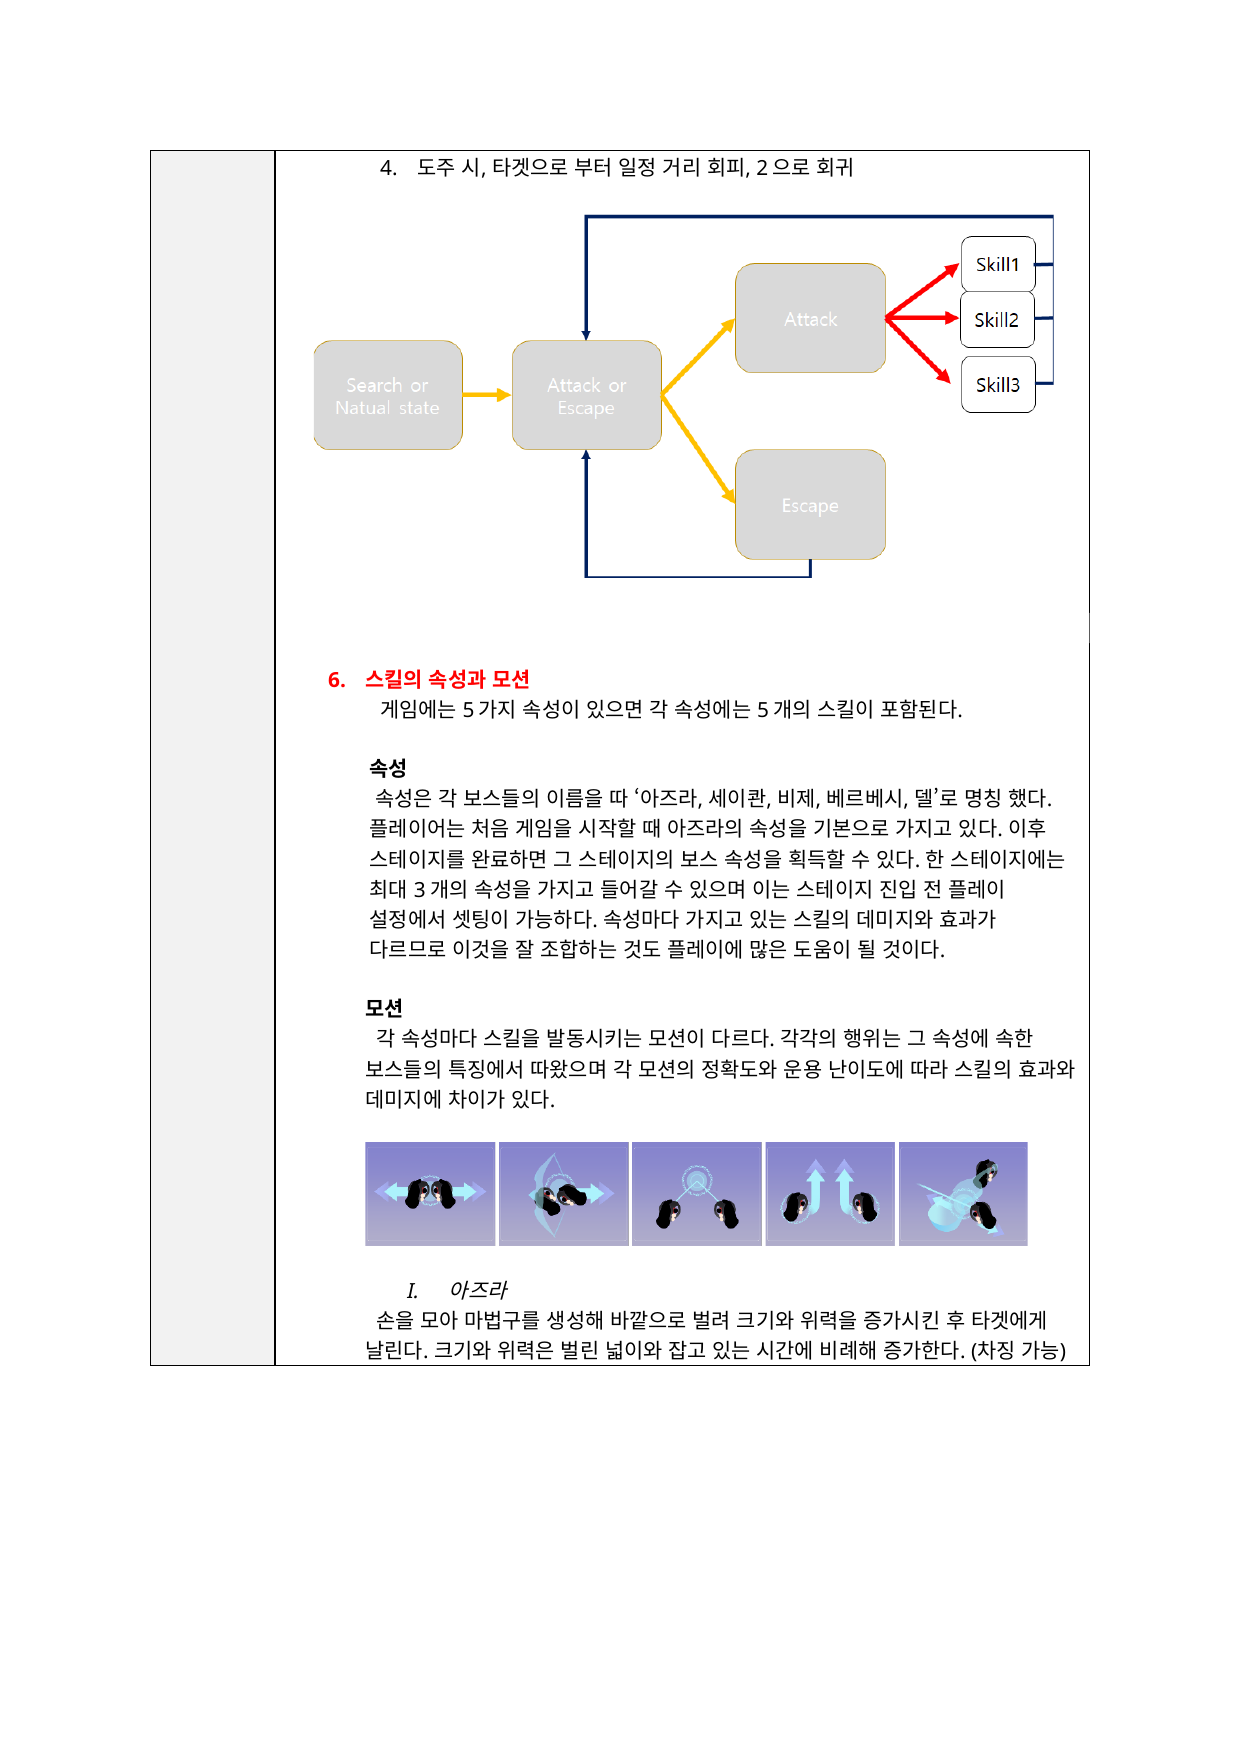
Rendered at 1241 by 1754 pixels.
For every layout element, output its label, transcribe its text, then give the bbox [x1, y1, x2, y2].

table_cell 소개 [151, 151, 274, 1365]
picture [365, 1142, 1028, 1246]
picture [312, 214, 1053, 577]
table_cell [276, 151, 1089, 1365]
